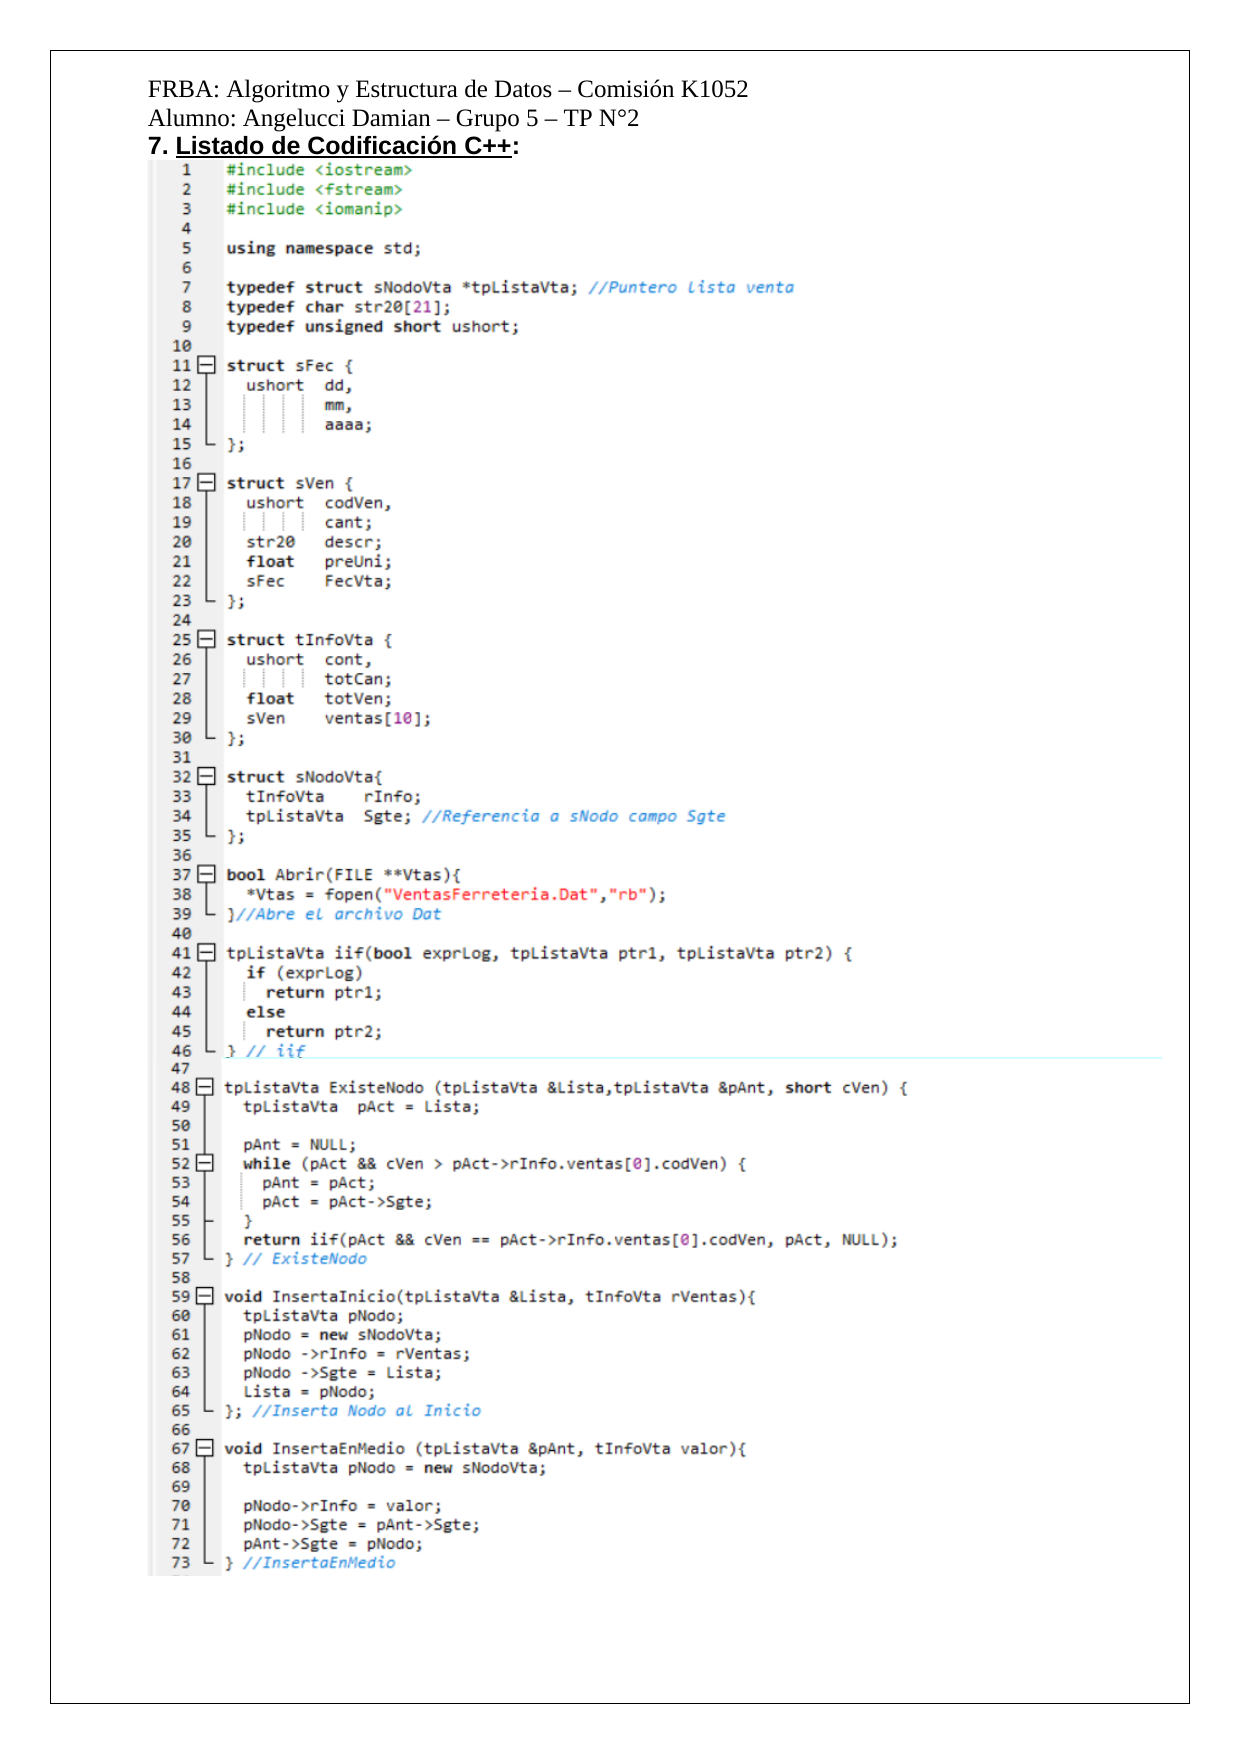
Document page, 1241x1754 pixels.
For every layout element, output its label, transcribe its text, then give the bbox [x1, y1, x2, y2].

text 7. Listado de Codificación C++: [148, 131, 1181, 160]
picture [147, 160, 1187, 1576]
